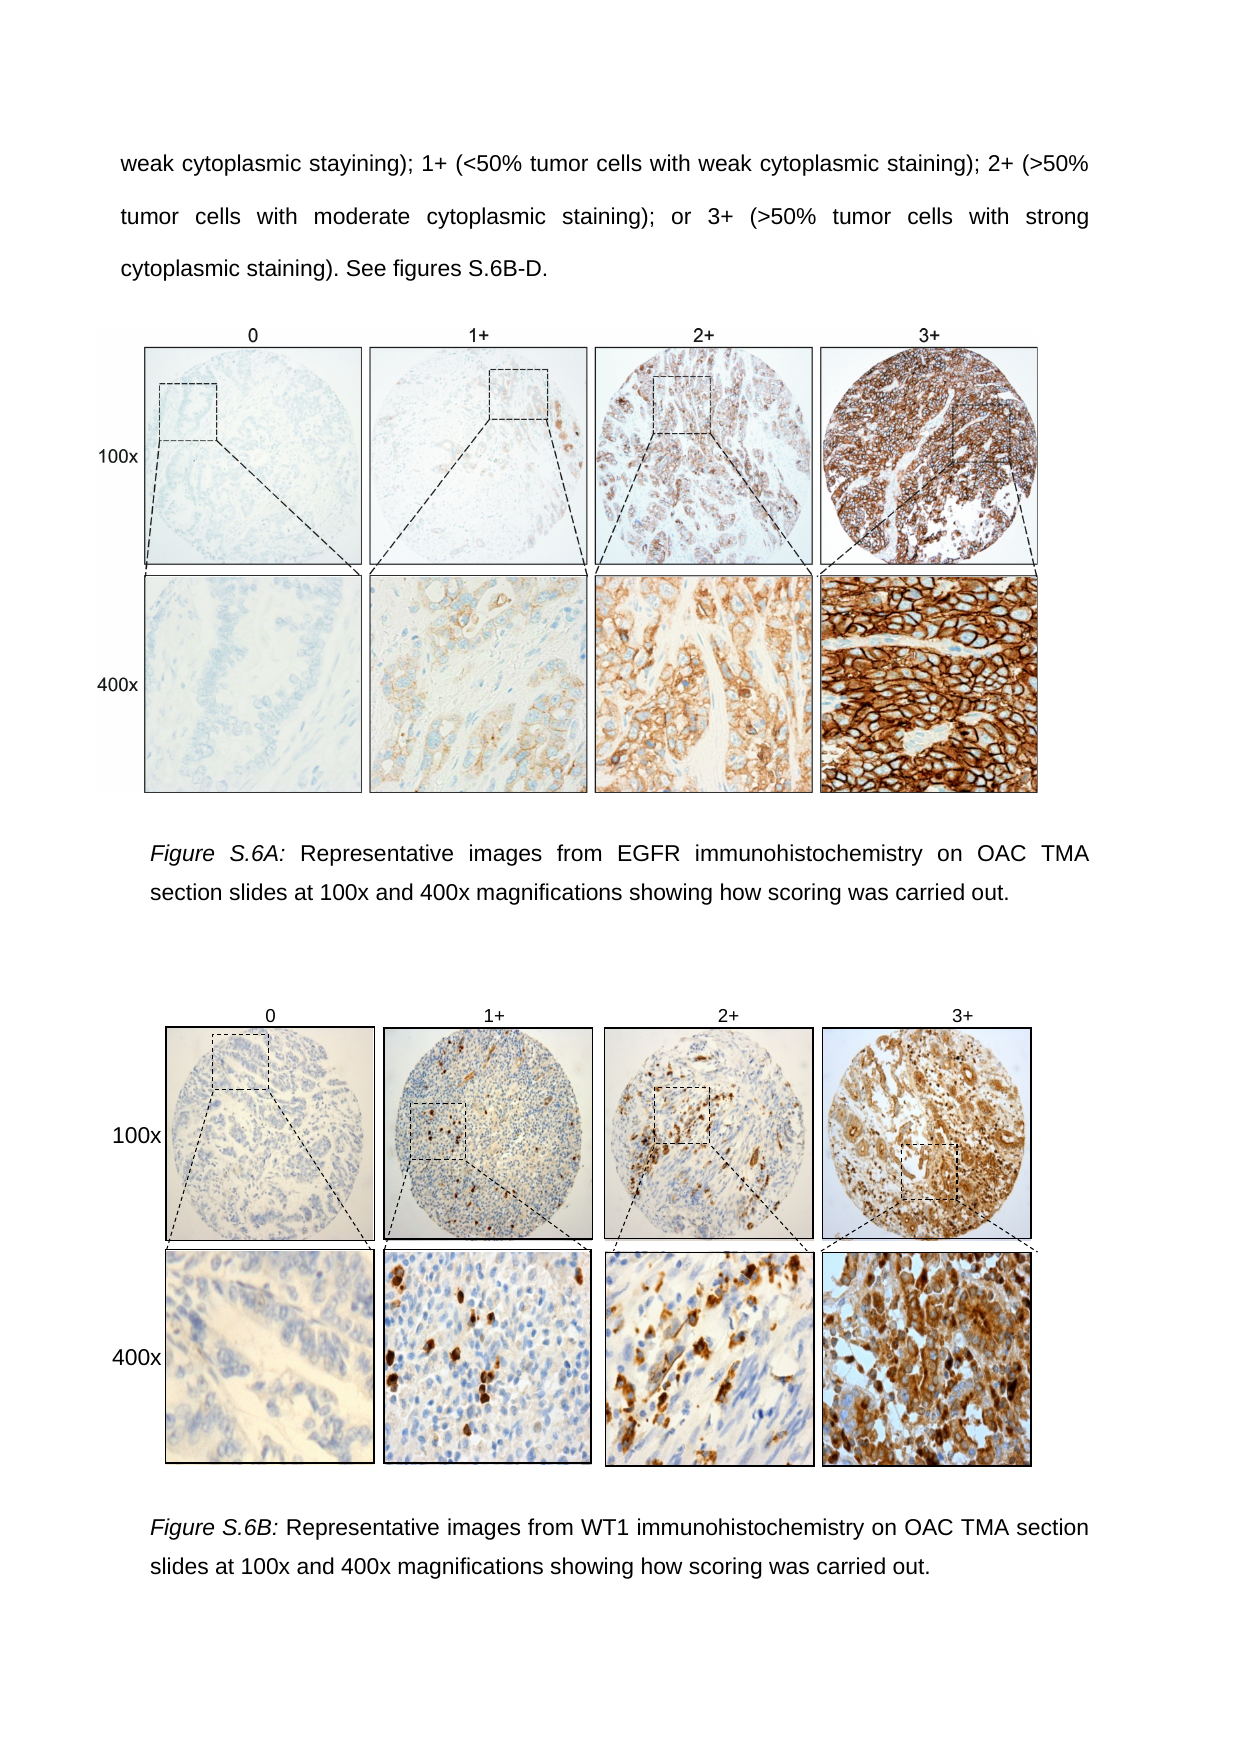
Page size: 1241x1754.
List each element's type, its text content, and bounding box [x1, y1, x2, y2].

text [120, 150, 1090, 282]
picture [823, 1029, 1030, 1238]
text Figure S.6B: Representative images from WT1 immunohistochemistry on OAC TMA section slides at 100x and 400x magnifications showing how scoring was carried out. [150, 1513, 1090, 1579]
picture [167, 1028, 373, 1240]
picture [823, 1253, 1030, 1465]
picture [606, 1253, 813, 1465]
picture [385, 1252, 590, 1462]
picture [166, 1251, 373, 1462]
picture [385, 1029, 592, 1238]
text Figure S.6A: Representative images from EGFR immunohistochemistry on OAC TMA section slides at 100x and 400x magnifications showing how scoring was carried out. [150, 839, 1090, 905]
picture [605, 1029, 812, 1238]
picture [97, 328, 1038, 793]
